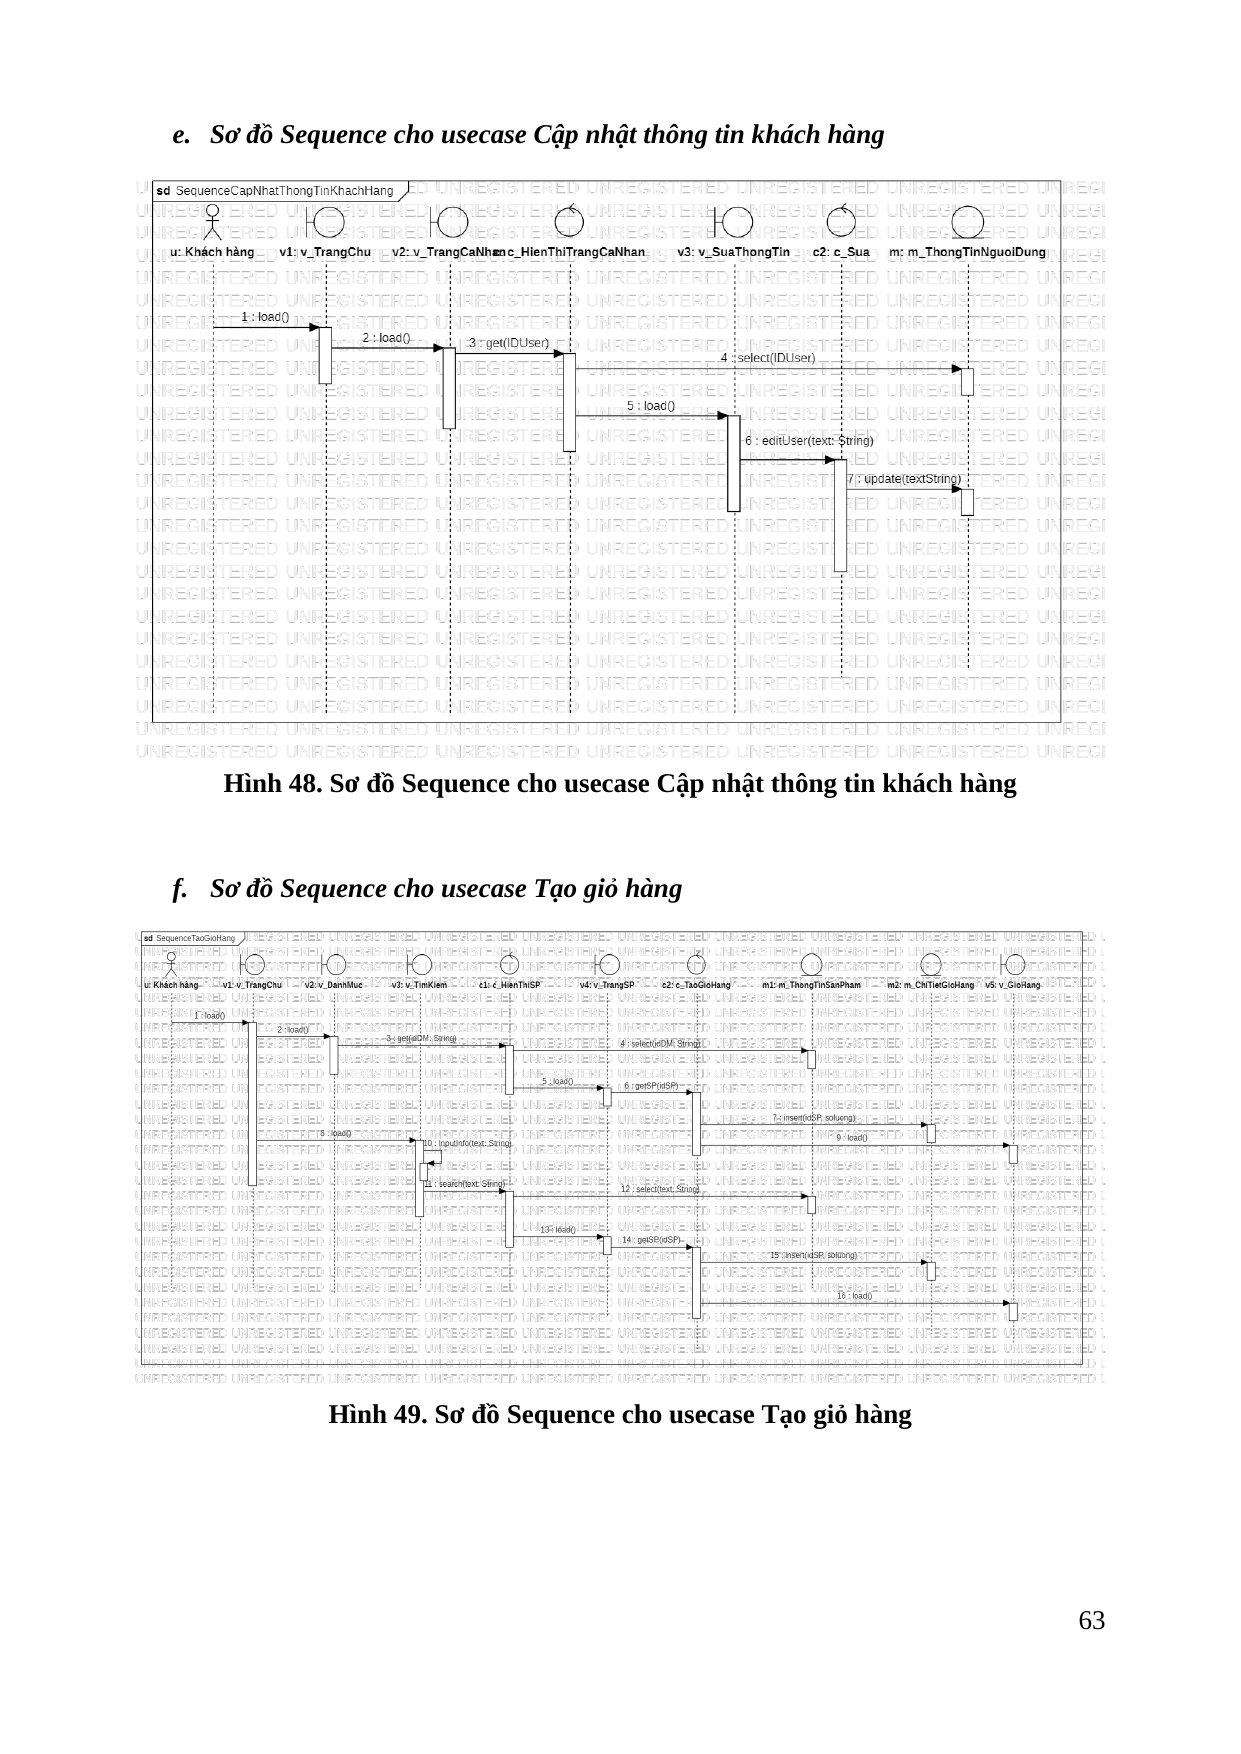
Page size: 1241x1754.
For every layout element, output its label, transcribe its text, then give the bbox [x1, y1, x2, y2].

text Hình 49. Sơ đồ Sequence cho usecase Tạo giỏ hàng [135, 1398, 1105, 1429]
text Hình 48. Sơ đồ Sequence cho usecase Cập nhật thông tin khách hàng [135, 767, 1105, 799]
picture [135, 171, 1106, 759]
picture [135, 925, 1105, 1389]
subtitle Sơ đồ Sequence cho usecase Cập nhật thông tin khách hàng [172, 119, 1105, 150]
subtitle Sơ đồ Sequence cho usecase Tạo giỏ hàng [172, 872, 1105, 903]
